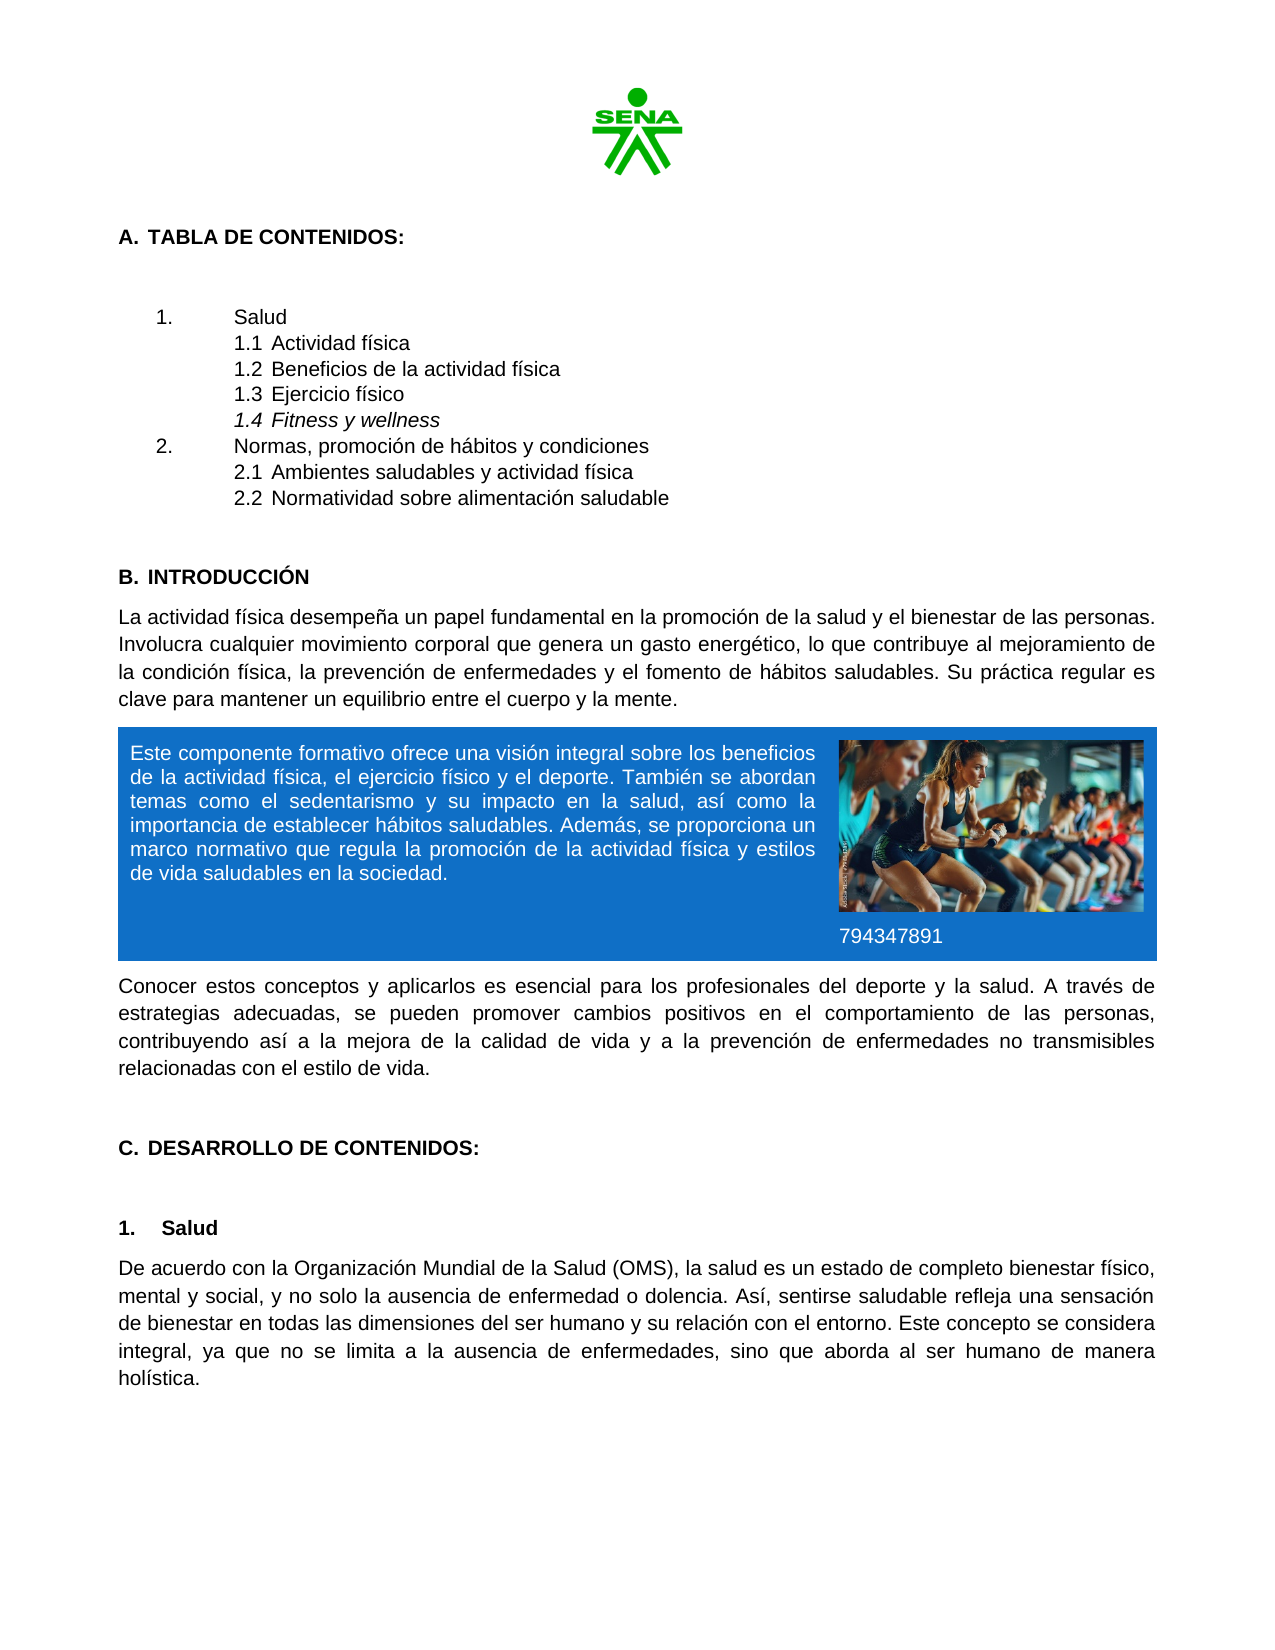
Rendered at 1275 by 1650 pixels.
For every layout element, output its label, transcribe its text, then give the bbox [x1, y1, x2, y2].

picture [592, 87, 683, 176]
list Fitness y wellness [234, 408, 1157, 432]
text De acuerdo con la Organización Mundial de la Salud (OMS), la salud es un estado de completo bienestar físico, mental y social, y no solo la ausencia de enfermedad o dolencia. Así, sentirse saludable refleja una sensación de bienestar en todas las dimensiones del ser humano y su relación con el entorno. Este concepto se considera integral, ya que no se limita a la ausencia de enfermedades, sino que aborda al ser humano de manera holística. [118, 1256, 1157, 1390]
list Salud [118, 1216, 1157, 1240]
list Normas, promoción de hábitos y condiciones [156, 434, 1157, 458]
list Normatividad sobre alimentación saludable [234, 486, 1157, 509]
list Beneficios de la actividad física [234, 356, 1157, 380]
list Salud [156, 305, 1157, 329]
list DESARROLLO DE CONTENIDOS: [118, 1136, 1157, 1160]
list Ejercicio físico [234, 382, 1157, 406]
list Actividad física [234, 331, 1157, 354]
list Ambientes saludables y actividad física [234, 460, 1157, 484]
table_header Este componente formativo ofrece una visión integral sobre los beneficios de la actividad física, el ejercicio físico y el deporte. También se abordan temas como el sedentarismo y su impacto en la salud, así como la importancia de establecer hábitos saludables. Además, se proporciona un marco normativo que regula la promoción de la actividad física y estilos de vida saludables en la sociedad. [119, 728, 827, 960]
picture [838, 740, 1144, 912]
list INTRODUCCIÓN [118, 564, 1157, 588]
list TABLA DE CONTENIDOS: [118, 225, 1157, 249]
table_header 794347891 [828, 728, 1156, 960]
text La actividad física desempeña un papel fundamental en la promoción de la salud y el bienestar de las personas. Involucra cualquier movimiento corporal que genera un gasto energético, lo que contribuye al mejoramiento de la condición física, la prevención de enfermedades y el fomento de hábitos saludables. Su práctica regular es clave para mantener un equilibrio entre el cuerpo y la mente. [118, 604, 1157, 711]
text Conocer estos conceptos y aplicarlos es esencial para los profesionales del deporte y la salud. A través de estrategias adecuadas, se pueden promover cambios positivos en el comportamiento de las personas, contribuyendo así a la mejora de la calidad de vida y a la prevención de enfermedades no transmisibles relacionadas con el estilo de vida. [118, 974, 1157, 1080]
